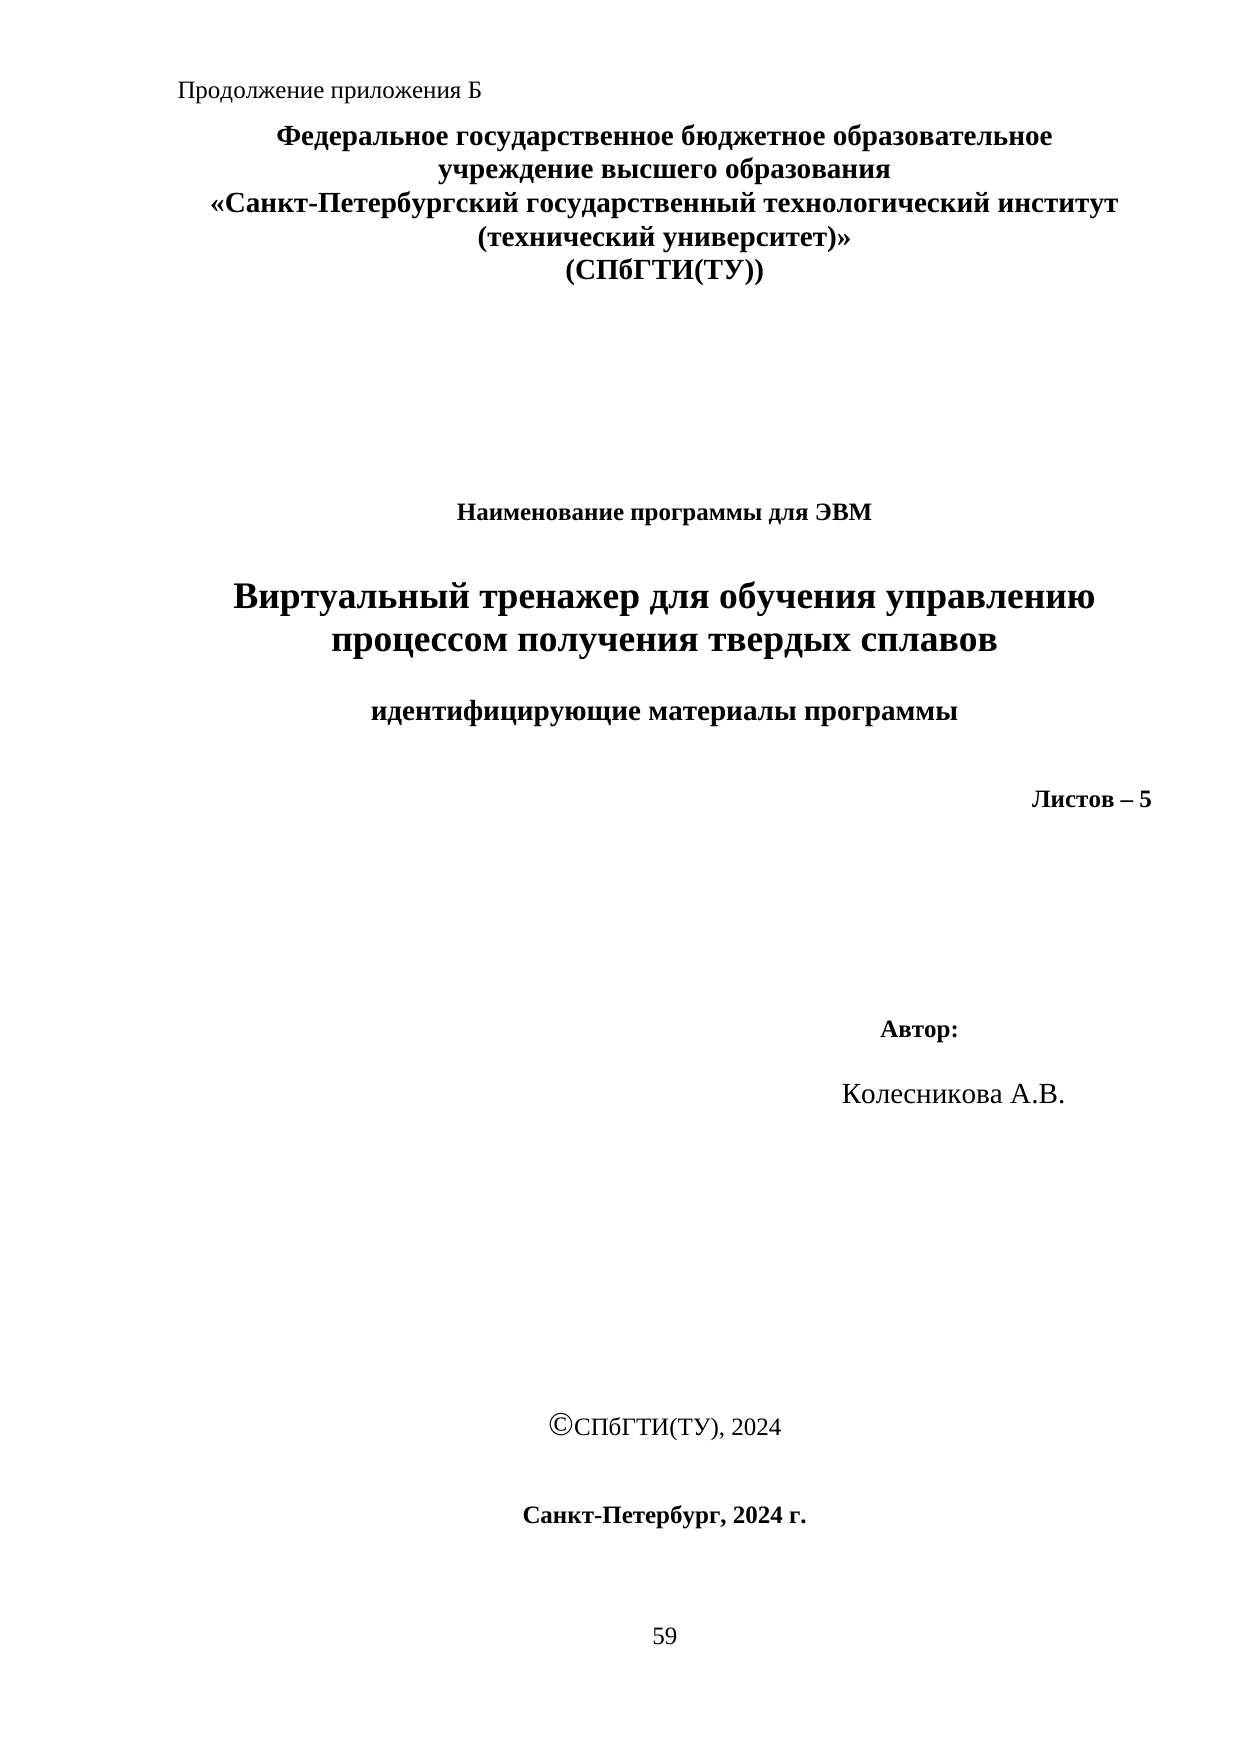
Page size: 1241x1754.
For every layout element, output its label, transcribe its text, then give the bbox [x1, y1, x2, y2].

text учреждение высшего образования [177, 152, 1152, 185]
text СПбГТИ(ТУ), 2024 [177, 1412, 1152, 1442]
text Колесникова А.В. [177, 1076, 1152, 1110]
text Санкт-Петербург, 2024 г. [177, 1500, 1152, 1529]
text Федеральное государственное бюджетное образовательное [177, 118, 1152, 152]
text Виртуальный тренажер для обучения управлению процессом получения твердых сплавов [177, 573, 1152, 659]
text (СПбГТИ(ТУ)) [177, 252, 1152, 286]
text Листов – 5 [177, 784, 1152, 813]
text «Санкт-Петербургский государственный технологический институт (технический университет)» [177, 185, 1152, 252]
text Наименование программы для ЭВМ [177, 497, 1152, 525]
text Автор: [177, 1014, 1152, 1043]
text идентифицирующие материалы программы [177, 693, 1152, 727]
